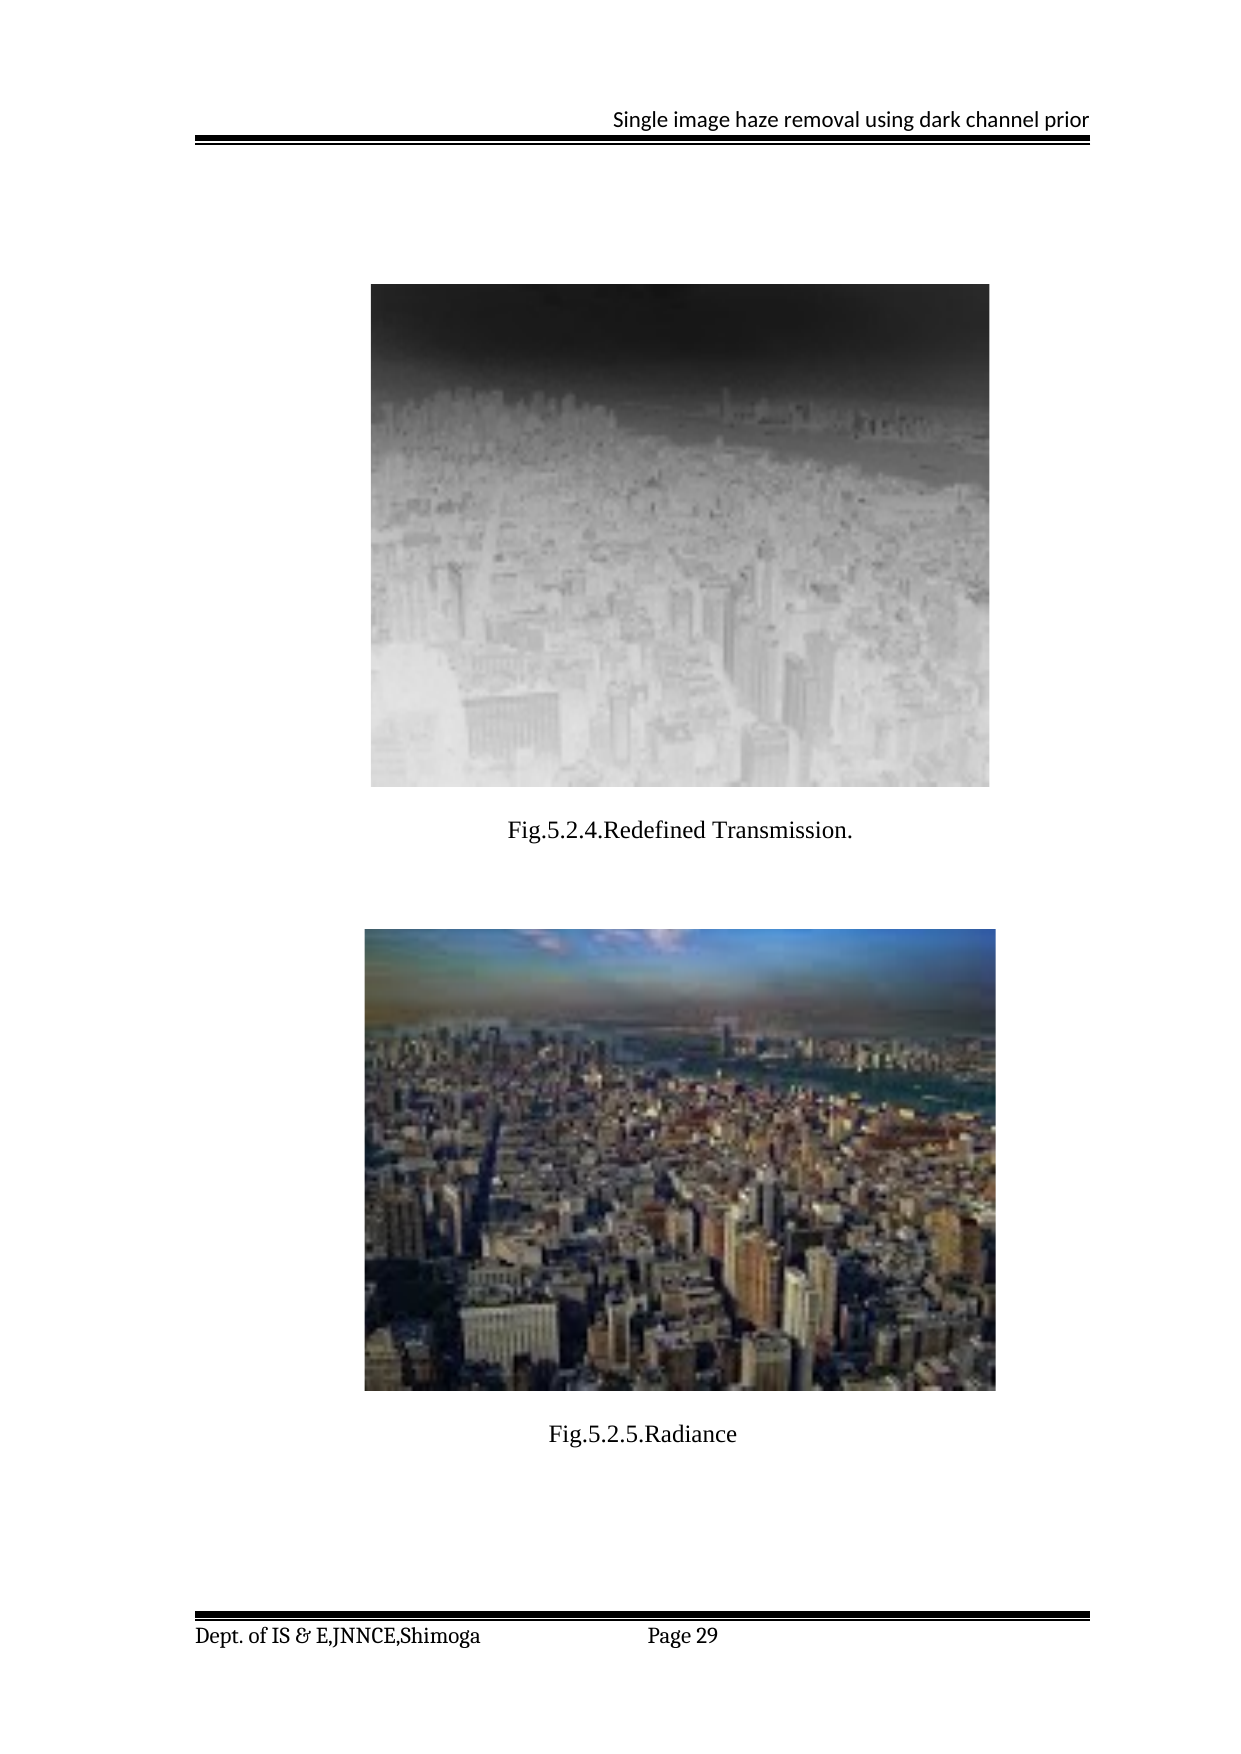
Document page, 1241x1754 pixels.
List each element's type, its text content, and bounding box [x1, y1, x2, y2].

picture [370, 284, 990, 787]
text Fig.5.2.5.Radiance [195, 1419, 1090, 1448]
picture [364, 929, 996, 1391]
text Fig.5.2.4.Redefined Transmission. [270, 815, 1090, 843]
